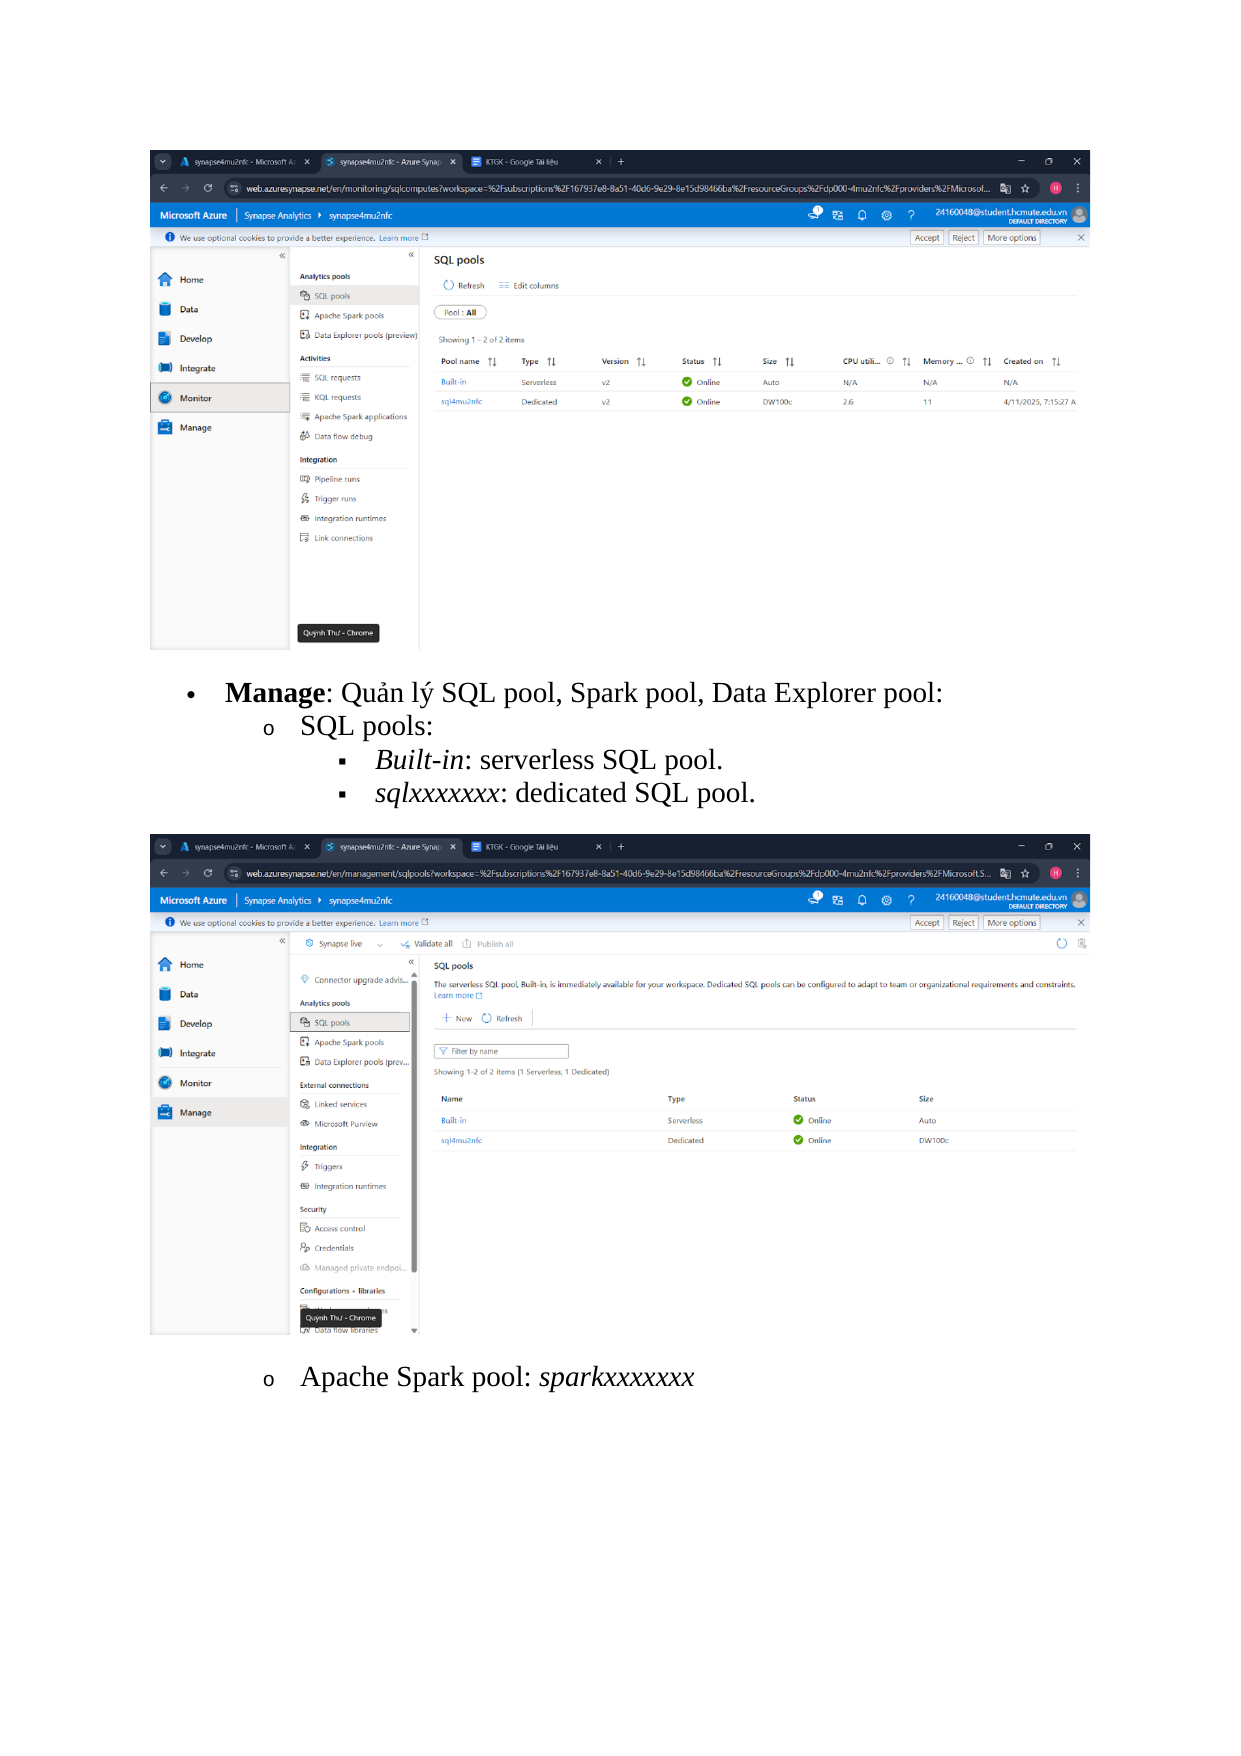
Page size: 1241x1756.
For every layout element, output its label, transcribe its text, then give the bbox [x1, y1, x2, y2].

list Manage: Quản lý SQL pool, Spark pool, Data Explorer pool: [187, 675, 1090, 708]
list sqlxxxxxxx: dedicated SQL pool. [337, 776, 1090, 809]
list Apache Spark pool: sparkxxxxxxx [262, 1359, 1090, 1393]
picture [150, 150, 1091, 650]
list Built-in: serverless SQL pool. [337, 742, 1090, 776]
list SQL pools: [262, 708, 1090, 742]
picture [150, 834, 1091, 1335]
